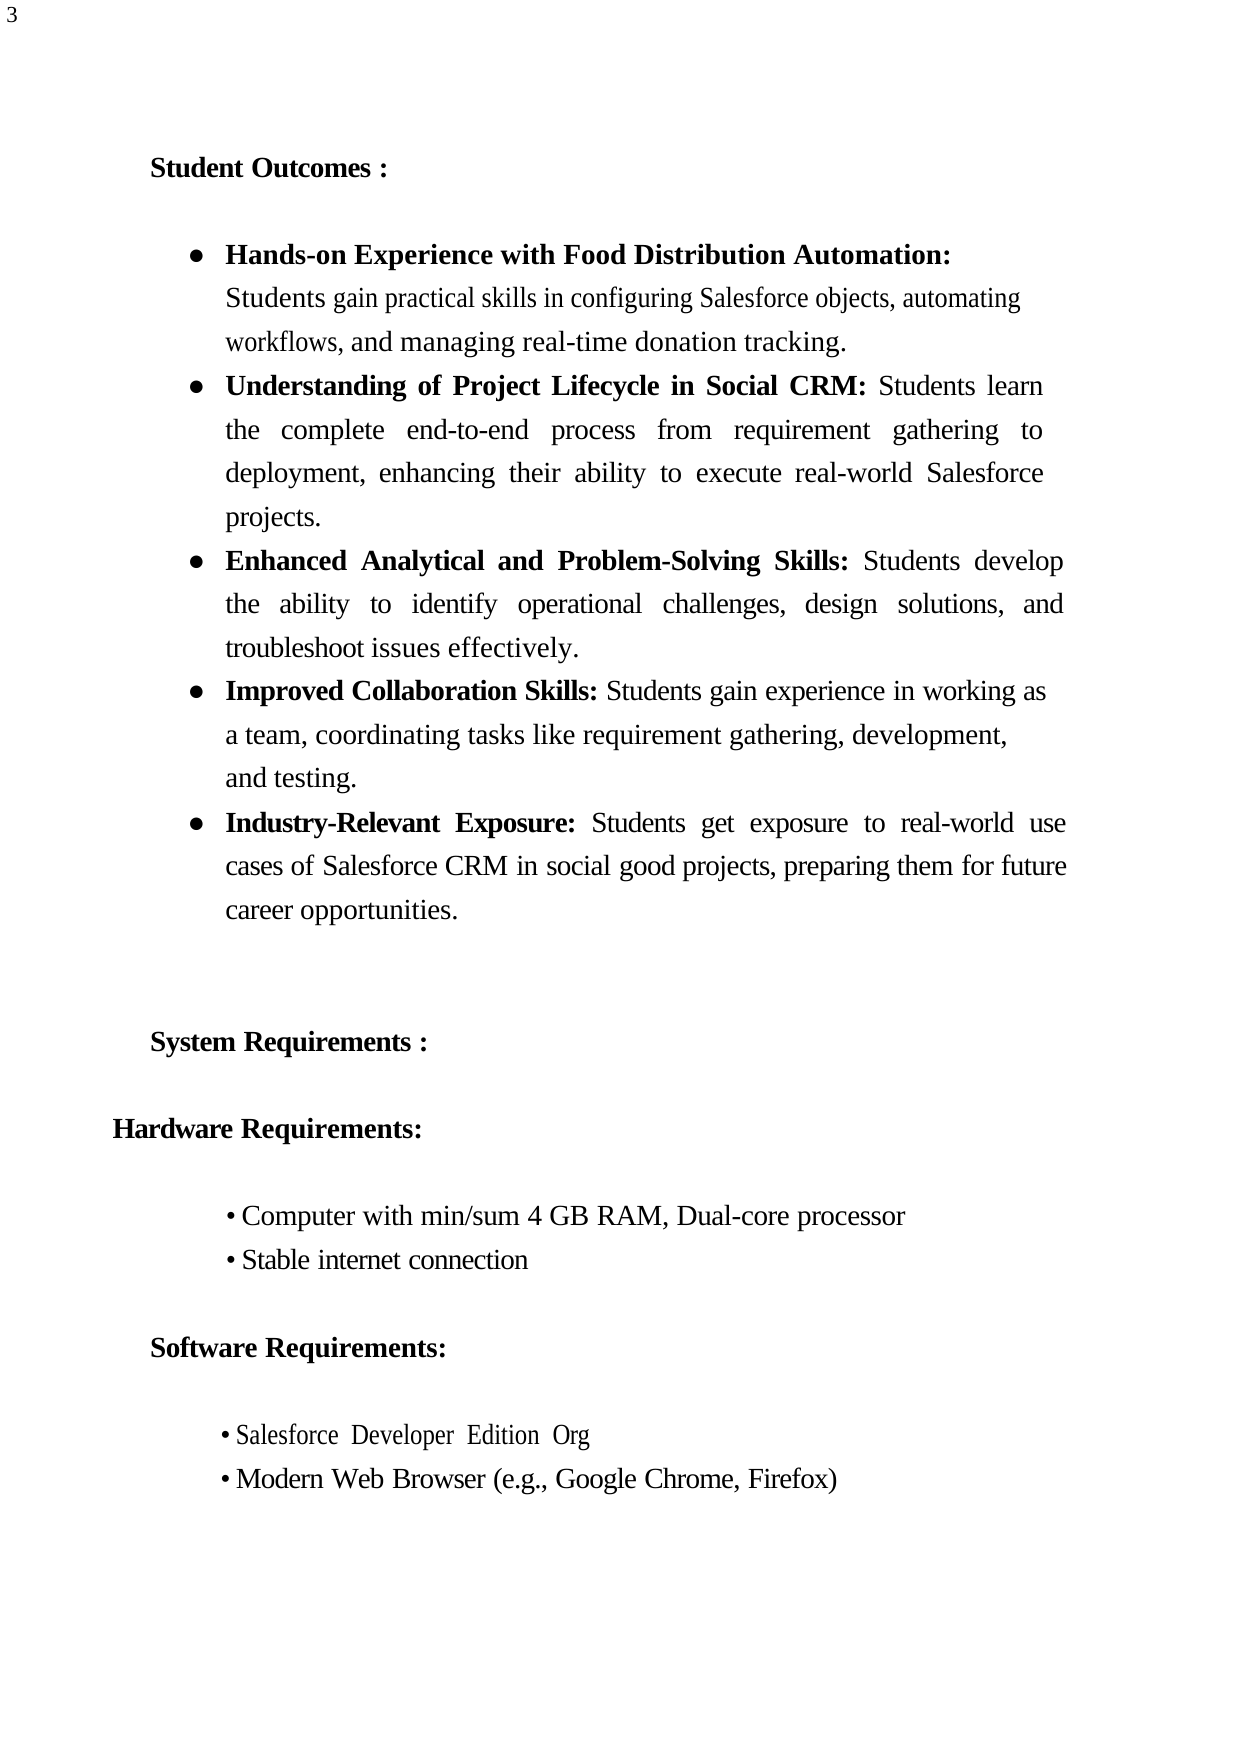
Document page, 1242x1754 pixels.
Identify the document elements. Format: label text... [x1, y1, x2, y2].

list Industry-Relevant Exposure: Students get exposure to real-world use cases of Salesforce CRM in social good projects, preparing them for future career opportunities. [187, 805, 1067, 926]
list Modern Web Browser (e.g., Google Chrome, Firefox) [220, 1461, 1153, 1494]
subtitle System Requirements : [150, 1024, 1153, 1057]
list Stable internet connection [226, 1242, 1153, 1276]
list Computer with min/sum 4 GB RAM, Dual-core processor [226, 1198, 1153, 1232]
list Hands-on Experience with Food Distribution Automation: Students gain practical skills in configuring Salesforce objects, automating workflows, and managing real-time donation tracking. [187, 237, 1058, 358]
list Improved Collaboration Skills: Students gain experience in working as a team, coordinating tasks like requirement gathering, development, and testing. [187, 673, 1048, 794]
list Enhanced Analytical and Problem-Solving Skills: Students develop the ability to identify operational challenges, design solutions, and troubleshoot issues effectively. [187, 543, 1064, 663]
list Salesforce Developer Edition Org [220, 1417, 1153, 1451]
list Understanding of Project Lifecycle in Social CRM: Students learn the complete end-to-end process from requirement gathering to deployment, enhancing their ability to execute real-world Salesforce projects. [187, 368, 1044, 532]
text Hardware Requirements: [112, 1111, 1153, 1145]
subtitle Software Requirements: [150, 1330, 1153, 1364]
subtitle Student Outcomes : [150, 150, 1153, 183]
